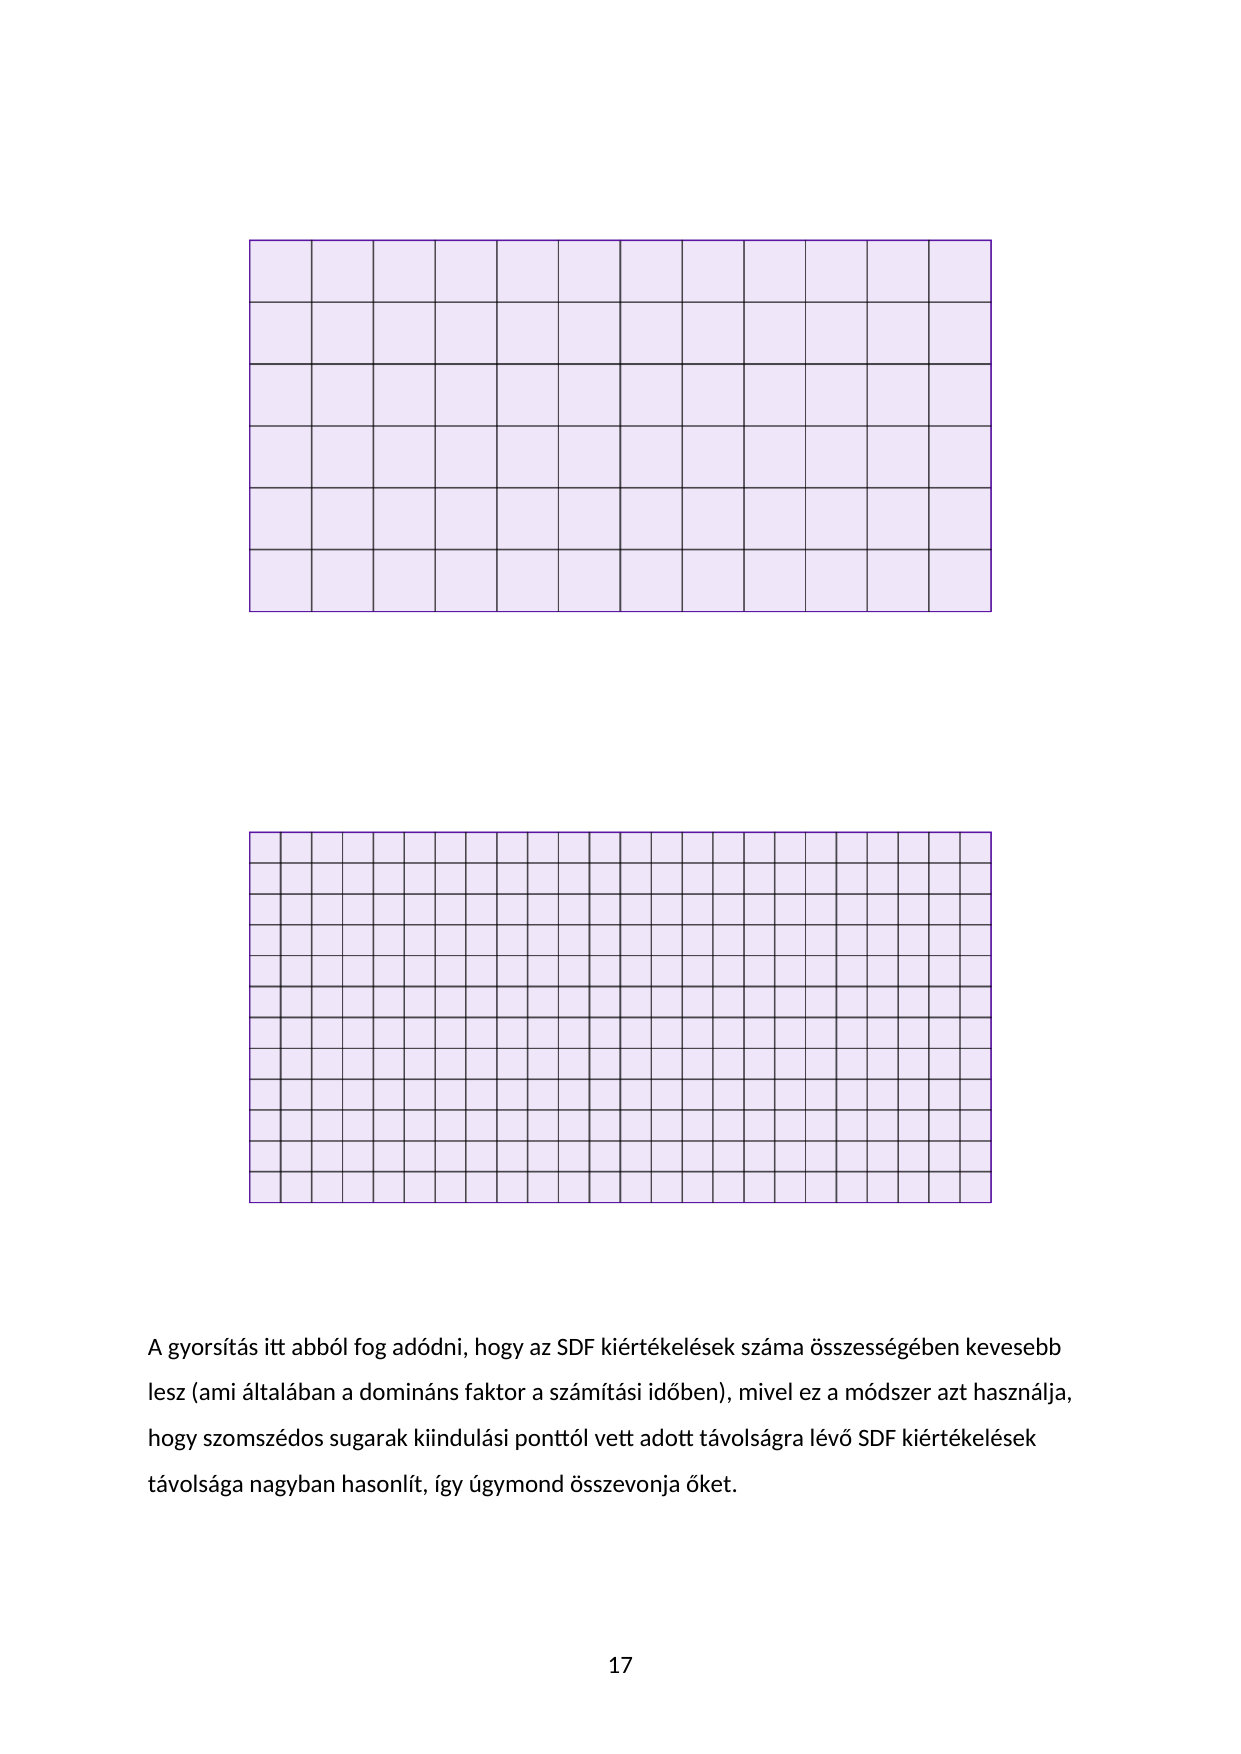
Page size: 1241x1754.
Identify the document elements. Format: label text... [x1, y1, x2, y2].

picture [147, 739, 1093, 1295]
text A gyorsítás itt abból fog adódni, hogy az SDF kiértékelések száma összességében kevesebb lesz (ami általában a domináns faktor a számítási időben), mivel ez a módszer azt használja, hogy szomszédos sugarak kiindulási ponttól vett adott távolságra lévő SDF kiértékelések távolsága nagyban hasonlít, így úgymond összevonja őket. [148, 1331, 1092, 1498]
picture [147, 147, 1093, 704]
